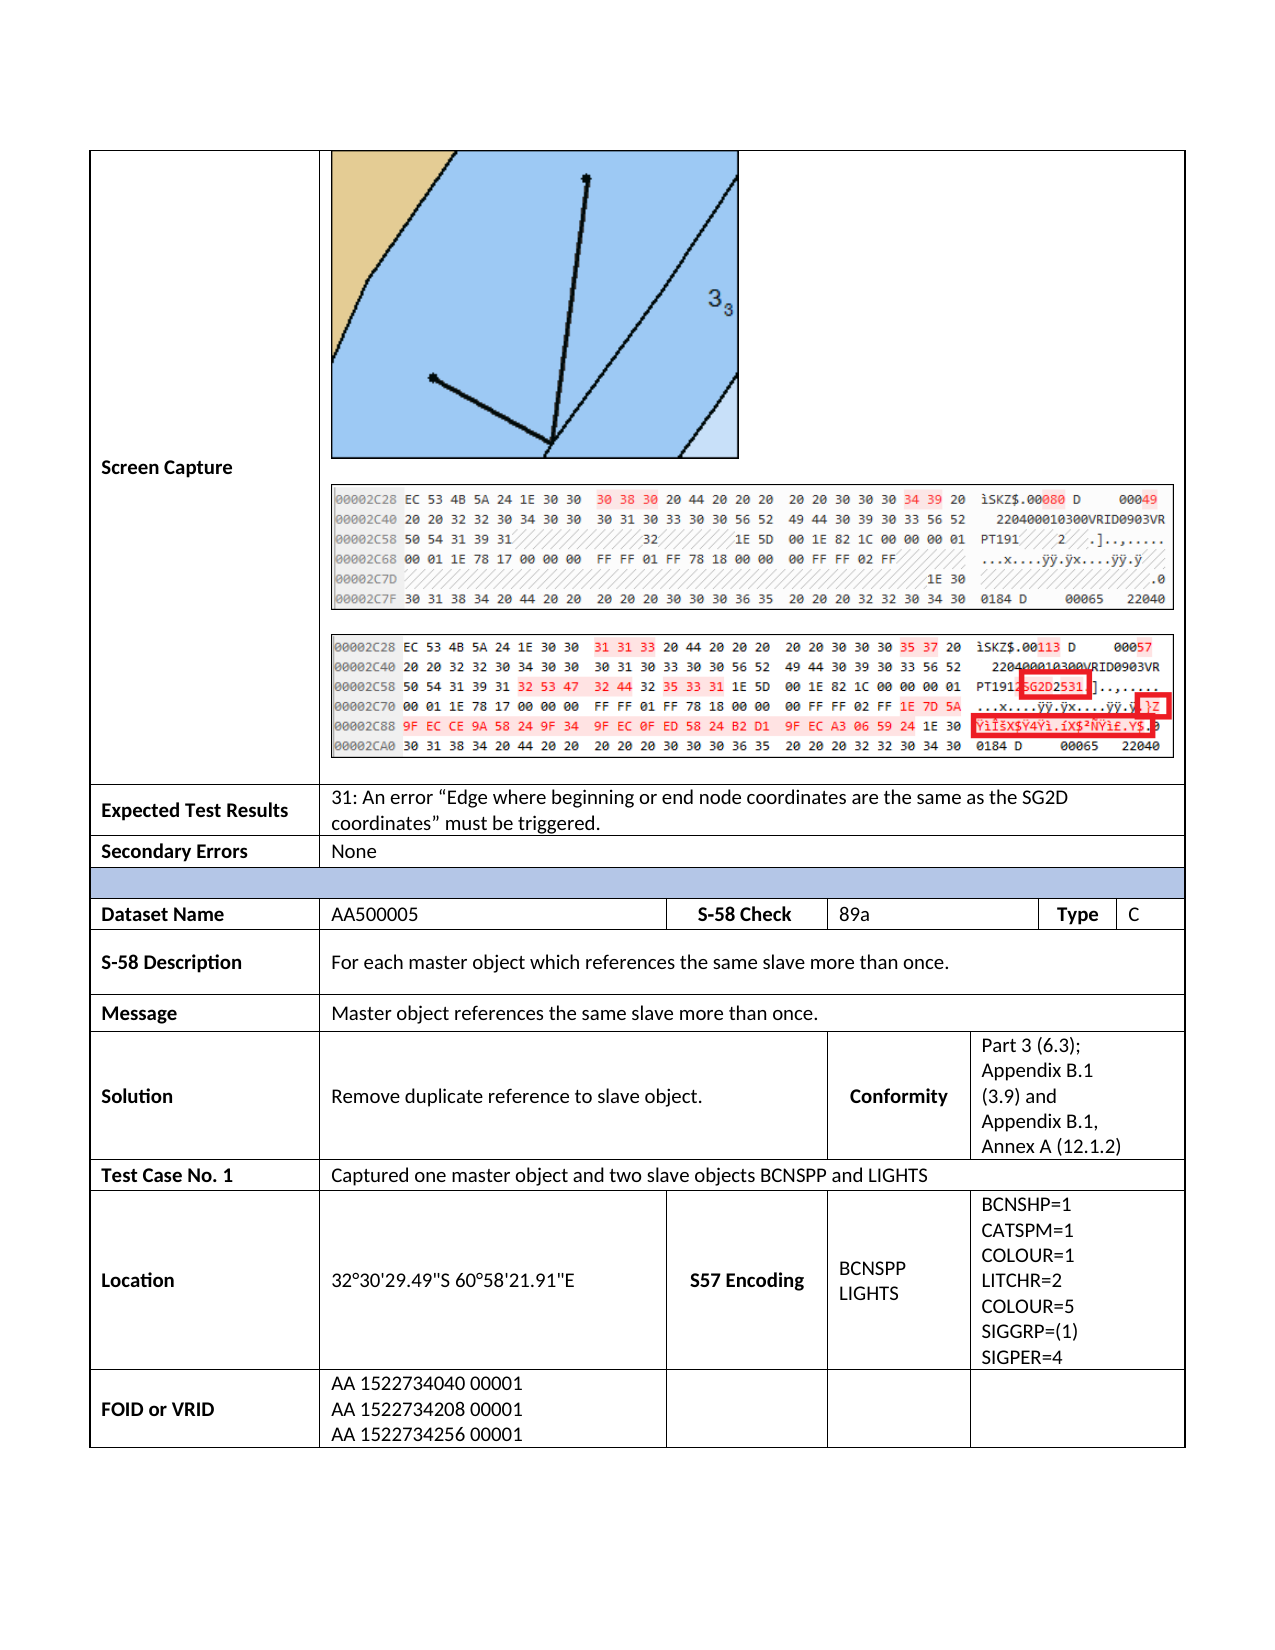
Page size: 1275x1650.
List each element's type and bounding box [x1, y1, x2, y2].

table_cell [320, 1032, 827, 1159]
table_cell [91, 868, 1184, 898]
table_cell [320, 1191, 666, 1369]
picture [331, 634, 1174, 758]
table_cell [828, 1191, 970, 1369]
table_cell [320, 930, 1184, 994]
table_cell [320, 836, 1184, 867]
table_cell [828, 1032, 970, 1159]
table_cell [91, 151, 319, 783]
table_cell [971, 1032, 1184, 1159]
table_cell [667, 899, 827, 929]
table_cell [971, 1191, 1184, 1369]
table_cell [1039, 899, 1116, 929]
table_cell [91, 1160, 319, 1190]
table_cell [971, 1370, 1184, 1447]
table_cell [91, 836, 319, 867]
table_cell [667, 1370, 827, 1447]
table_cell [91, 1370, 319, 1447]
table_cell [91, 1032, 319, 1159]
picture [331, 484, 1174, 610]
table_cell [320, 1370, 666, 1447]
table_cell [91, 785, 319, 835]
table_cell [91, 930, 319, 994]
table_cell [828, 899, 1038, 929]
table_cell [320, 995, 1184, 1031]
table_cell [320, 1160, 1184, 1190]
picture [331, 151, 739, 459]
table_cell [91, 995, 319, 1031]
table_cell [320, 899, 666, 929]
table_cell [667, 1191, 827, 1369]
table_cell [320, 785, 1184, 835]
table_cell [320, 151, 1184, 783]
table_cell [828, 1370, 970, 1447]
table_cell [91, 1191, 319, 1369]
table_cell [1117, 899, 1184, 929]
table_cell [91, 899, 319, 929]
